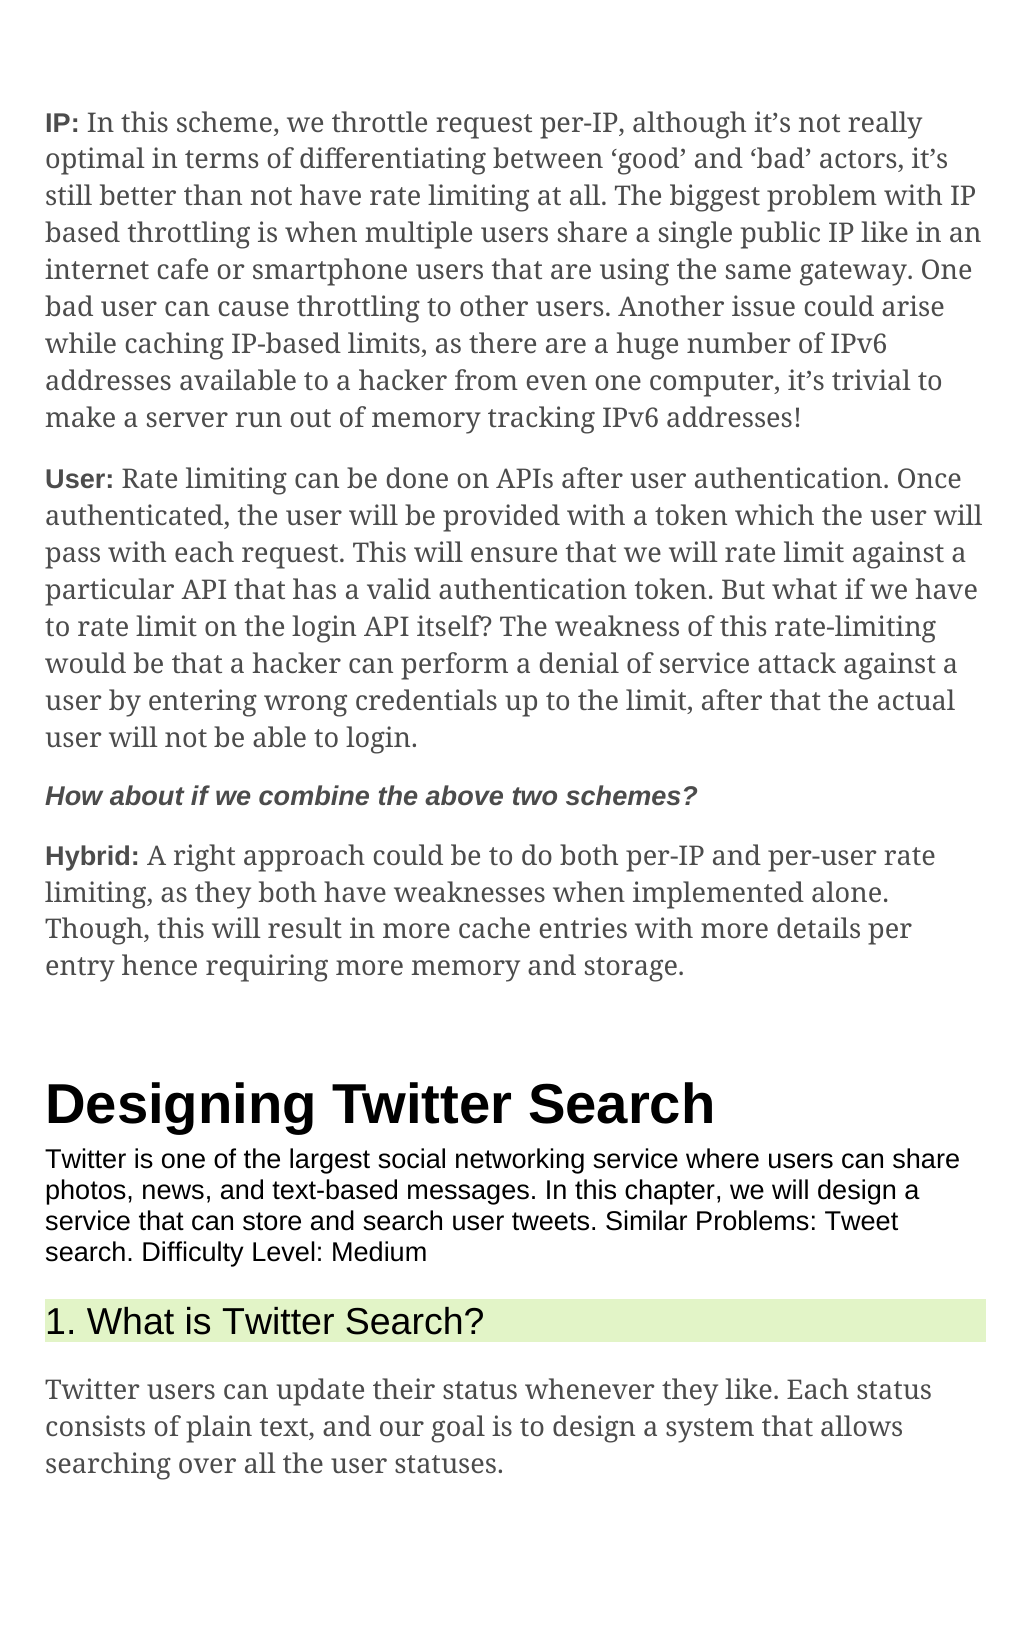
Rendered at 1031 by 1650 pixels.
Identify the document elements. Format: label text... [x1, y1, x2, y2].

text User: Rate limiting can be done on APIs after user authentication. Once authenticated, the user will be provided with a token which the user will pass with each request. This will ensure that we will rate limit against a particular API that has a valid authentication token. But what if we have to rate limit on the login API itself? The weakness of this rate-limiting would be that a hacker can perform a denial of service attack against a user by entering wrong credentials up to the limit, after that the actual user will not be able to login. [45, 460, 986, 755]
text Twitter users can update their status whenever they like. Each status consists of plain text, and our goal is to design a system that allows searching over all the user statuses. [45, 1371, 986, 1481]
text IP: In this scheme, we throttle request per-IP, although it’s not really optimal in terms of differentiating between ‘good’ and ‘bad’ actors, it’s still better than not have rate limiting at all. The biggest problem with IP based throttling is when multiple users share a single public IP like in an internet cafe or smartphone users that are using the same gateway. One bad user can cause throttling to other users. Another issue could arise while caching IP-based limits, as there are a huge number of IPv6 addresses available to a hacker from even one computer, it’s trivial to make a server run out of memory tracking IPv6 addresses! [45, 103, 986, 435]
text Twitter is one of the largest social networking service where users can share photos, news, and text-based messages. In this chapter, we will design a service that can store and search user tweets. Similar Problems: Tweet search. Difficulty Level: Medium [45, 1143, 986, 1268]
text How about if we combine the above two schemes? [45, 780, 986, 811]
text Hybrid: A right approach could be to do both per-IP and per-user rate limiting, as they both have weaknesses when implemented alone. Though, this will result in more cache entries with more details per entry hence requiring more memory and storage. [45, 836, 986, 984]
subtitle Designing Twitter Search [45, 1071, 986, 1135]
subtitle 1. What is Twitter Search? [45, 1299, 986, 1342]
